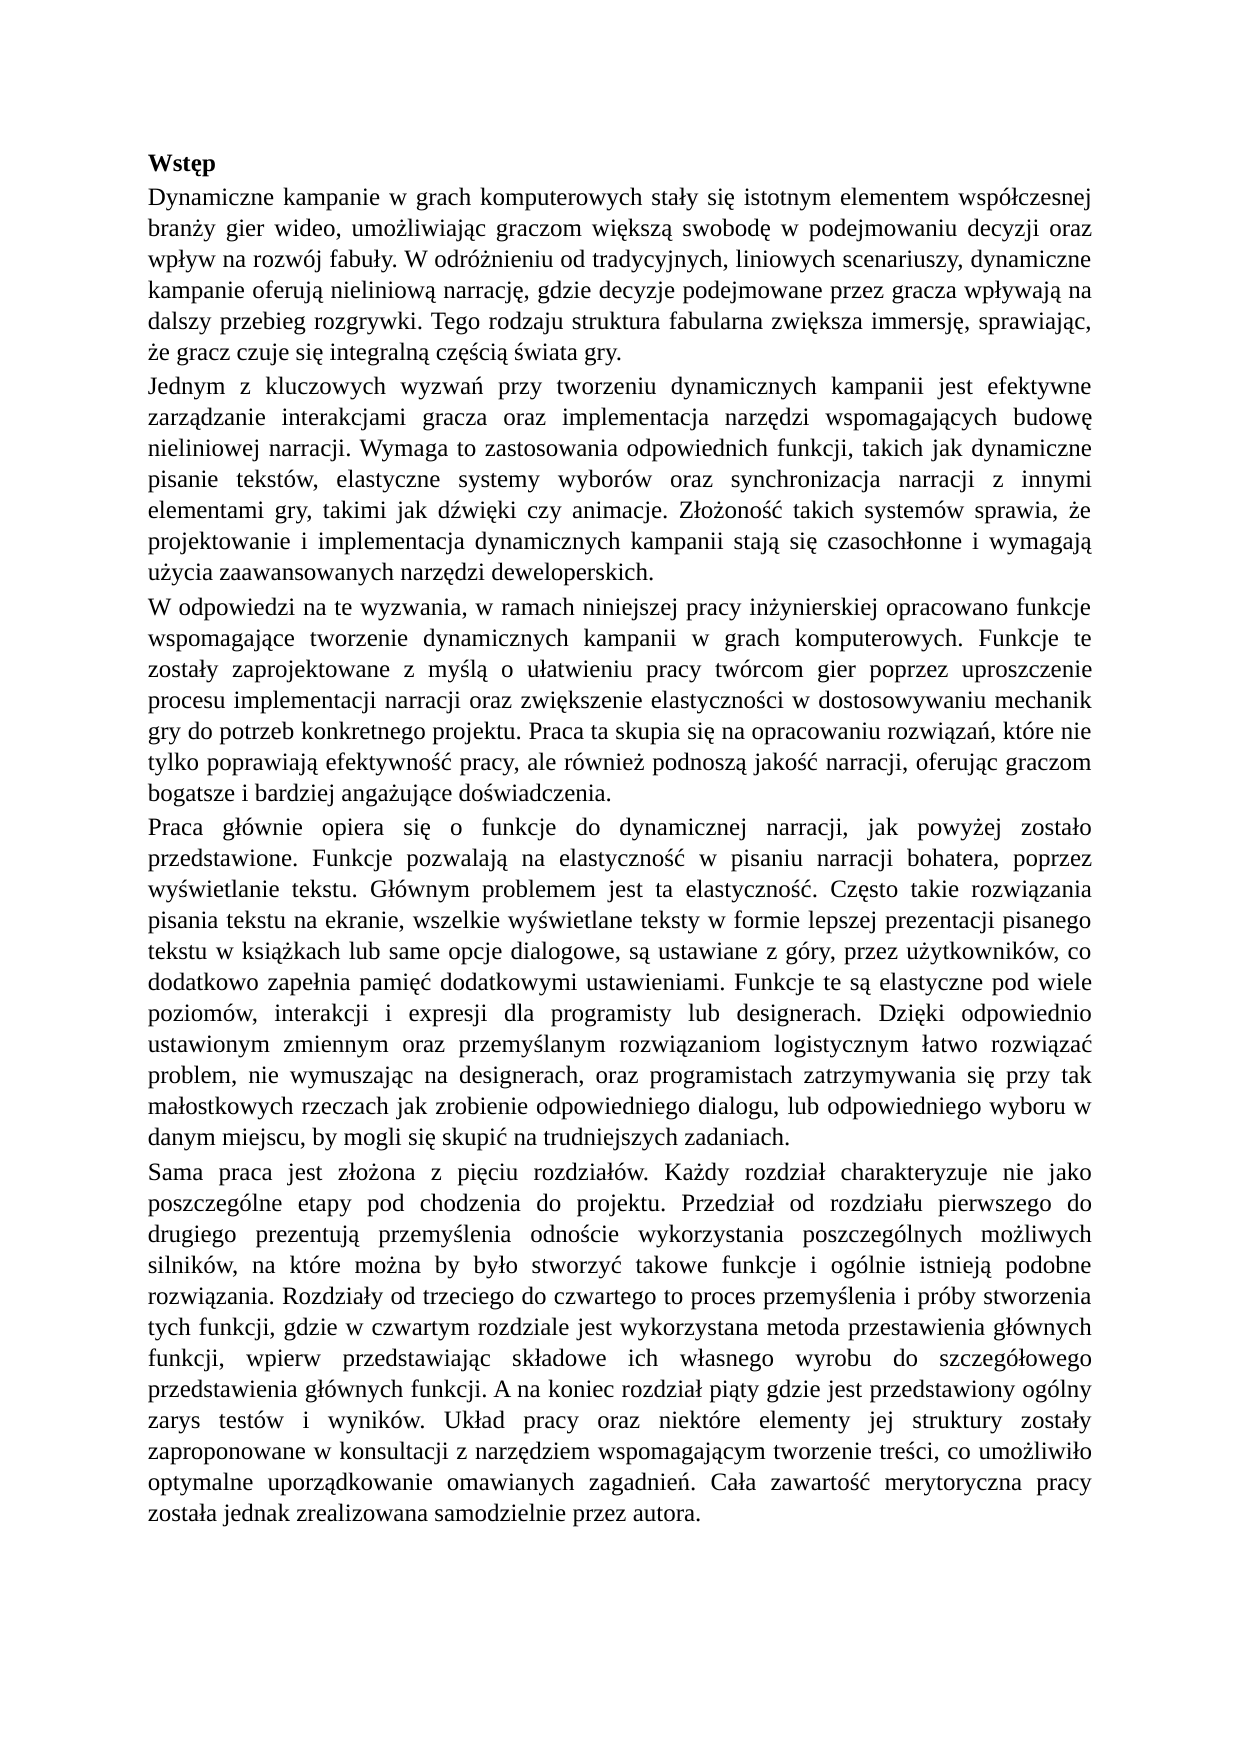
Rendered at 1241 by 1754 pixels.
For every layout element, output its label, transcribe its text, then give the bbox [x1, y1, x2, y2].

text Jednym z kluczowych wyzwań przy tworzeniu dynamicznych kampanii jest efektywne zarządzanie interakcjami gracza oraz implementacja narzędzi wspomagających budowę nieliniowej narracji. Wymaga to zastosowania odpowiednich funkcji, takich jak dynamiczne pisanie tekstów, elastyczne systemy wyborów oraz synchronizacja narracji z innymi elementami gry, takimi jak dźwięki czy animacje. Złożoność takich systemów sprawia, że projektowanie i implementacja dynamicznych kampanii stają się czasochłonne i wymagają użycia zaawansowanych narzędzi deweloperskich. [148, 371, 1093, 586]
text Praca głównie opiera się o funkcje do dynamicznej narracji, jak powyżej zostało przedstawione. Funkcje pozwalają na elastyczność w pisaniu narracji bohatera, poprzez wyświetlanie tekstu. Głównym problemem jest ta elastyczność. Często takie rozwiązania pisania tekstu na ekranie, wszelkie wyświetlane teksty w formie lepszej prezentacji pisanego tekstu w książkach lub same opcje dialogowe, są ustawiane z góry, przez użytkowników, co dodatkowo zapełnia pamięć dodatkowymi ustawieniami. Funkcje te są elastyczne pod wiele poziomów, interakcji i expresji dla programisty lub designerach. Dzięki odpowiednio ustawionym zmiennym oraz przemyślanym rozwiązaniom logistycznym łatwo rozwiązać problem, nie wymuszając na designerach, oraz programistach zatrzymywania się przy tak małostkowych rzeczach jak zrobienie odpowiedniego dialogu, lub odpowiedniego wyboru w danym miejscu, by mogli się skupić na trudniejszych zadaniach. [148, 812, 1093, 1151]
text Wstęp [148, 148, 1093, 176]
text Sama praca jest złożona z pięciu rozdziałów. Każdy rozdział charakteryzuje nie jako poszczególne etapy pod chodzenia do projektu. Przedział od rozdziału pierwszego do drugiego prezentują przemyślenia odnoście wykorzystania poszczególnych możliwych silników, na które można by było stworzyć takowe funkcje i ogólnie istnieją podobne rozwiązania. Rozdziały od trzeciego do czwartego to proces przemyślenia i próby stworzenia tych funkcji, gdzie w czwartym rozdziale jest wykorzystana metoda przestawienia głównych funkcji, wpierw przedstawiając składowe ich własnego wyrobu do szczegółowego przedstawienia głównych funkcji. A na koniec rozdział piąty gdzie jest przedstawiony ogólny zarys testów i wyników. Układ pracy oraz niektóre elementy jej struktury zostały zaproponowane w konsultacji z narzędziem wspomagającym tworzenie treści, co umożliwiło optymalne uporządkowanie omawianych zagadnień. Cała zawartość merytoryczna pracy została jednak zrealizowana samodzielnie przez autora. [148, 1157, 1093, 1527]
text Dynamiczne kampanie w grach komputerowych stały się istotnym elementem współczesnej branży gier wideo, umożliwiając graczom większą swobodę w podejmowaniu decyzji oraz wpływ na rozwój fabuły. W odróżnieniu od tradycyjnych, liniowych scenariuszy, dynamiczne kampanie oferują nieliniową narrację, gdzie decyzje podejmowane przez gracza wpływają na dalszy przebieg rozgrywki. Tego rodzaju struktura fabularna zwiększa immersję, sprawiając, że gracz czuje się integralną częścią świata gry. [148, 182, 1093, 366]
text W odpowiedzi na te wyzwania, w ramach niniejszej pracy inżynierskiej opracowano funkcje wspomagające tworzenie dynamicznych kampanii w grach komputerowych. Funkcje te zostały zaprojektowane z myślą o ułatwieniu pracy twórcom gier poprzez uproszczenie procesu implementacji narracji oraz zwiększenie elastyczności w dostosowywaniu mechanik gry do potrzeb konkretnego projektu. Praca ta skupia się na opracowaniu rozwiązań, które nie tylko poprawiają efektywność pracy, ale również podnoszą jakość narracji, oferując graczom bogatsze i bardziej angażujące doświadczenia. [148, 592, 1093, 807]
